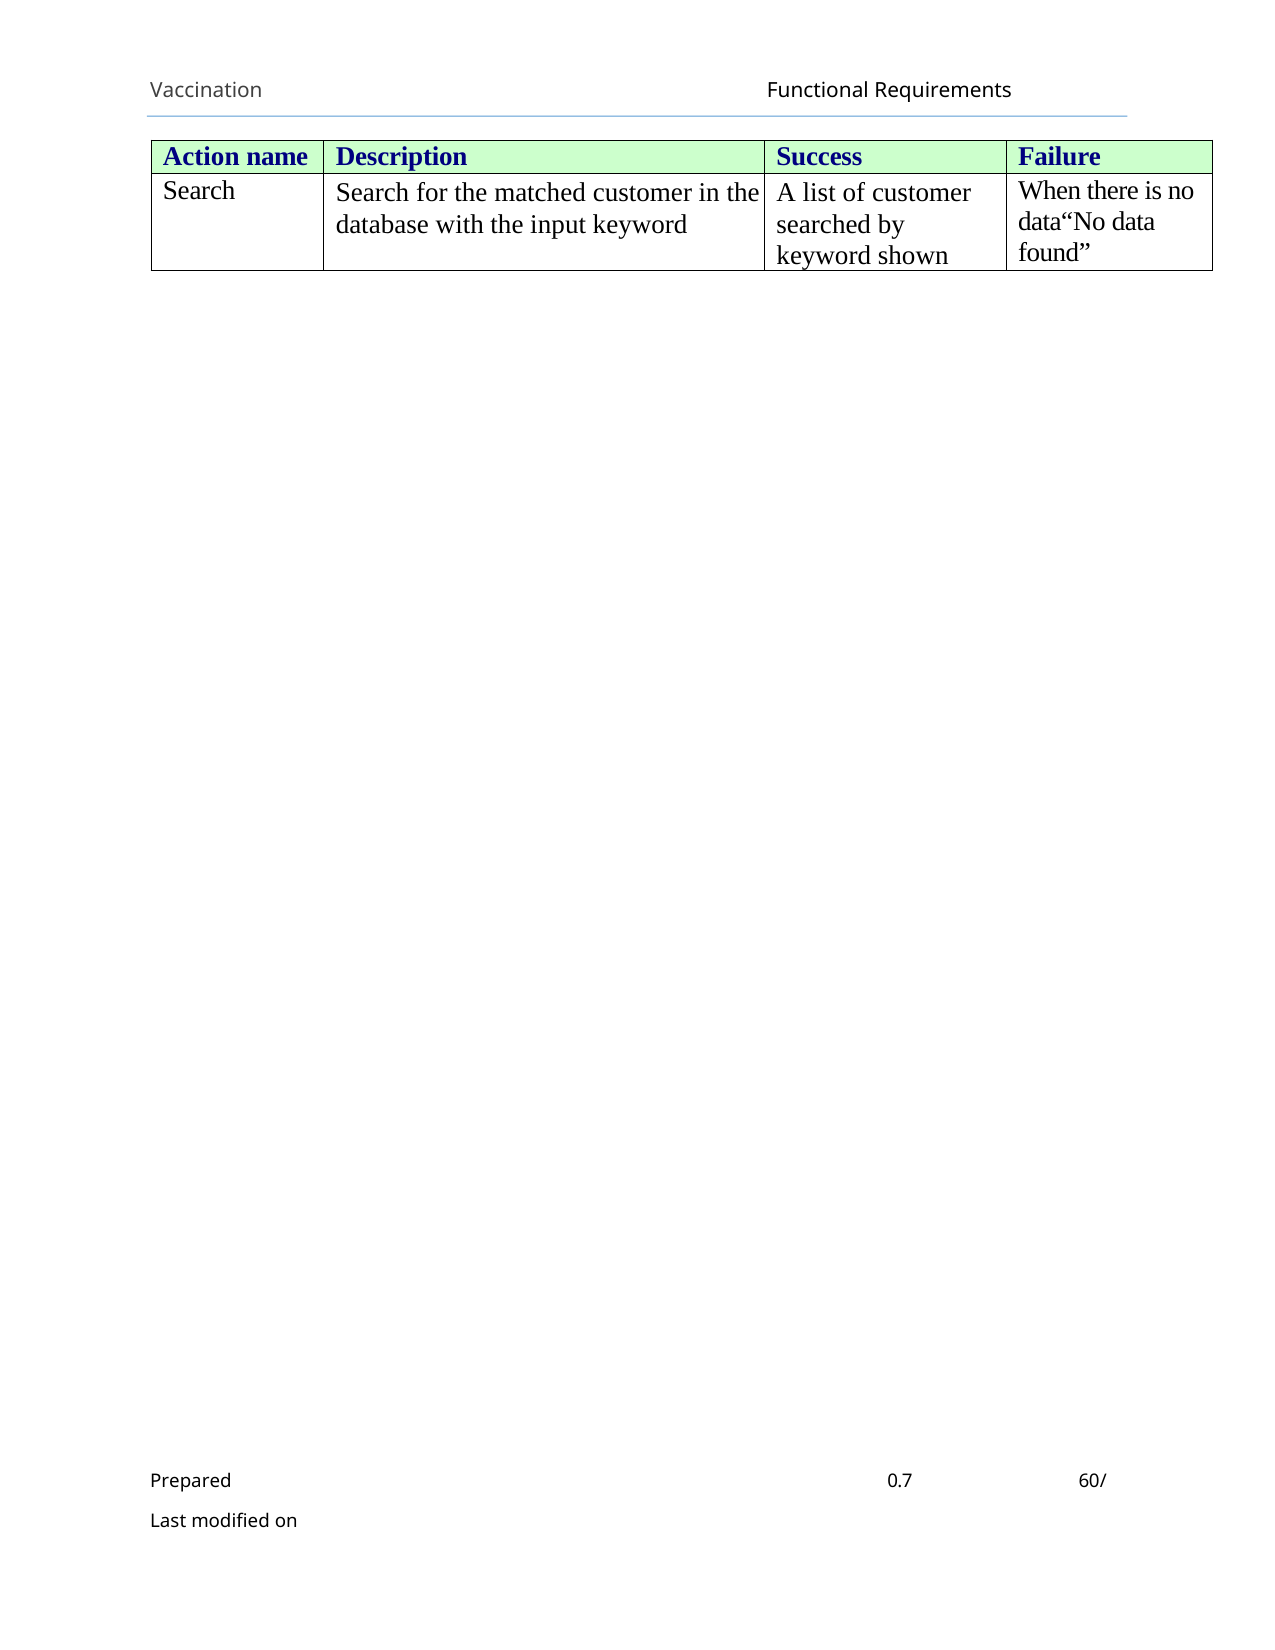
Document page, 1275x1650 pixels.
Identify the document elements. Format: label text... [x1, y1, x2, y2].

table_cell Action name [152, 141, 323, 173]
table_cell Description [324, 141, 764, 173]
table_cell When there is no data“No data found” [1007, 174, 1212, 270]
table_cell Search for the matched customer in the database with the input keyword [324, 174, 764, 270]
table_cell Success [765, 141, 1006, 173]
table_cell A list of customer searched by keyword shown [765, 174, 1006, 270]
table_cell Failure [1007, 141, 1212, 173]
table_cell Search [152, 174, 323, 270]
